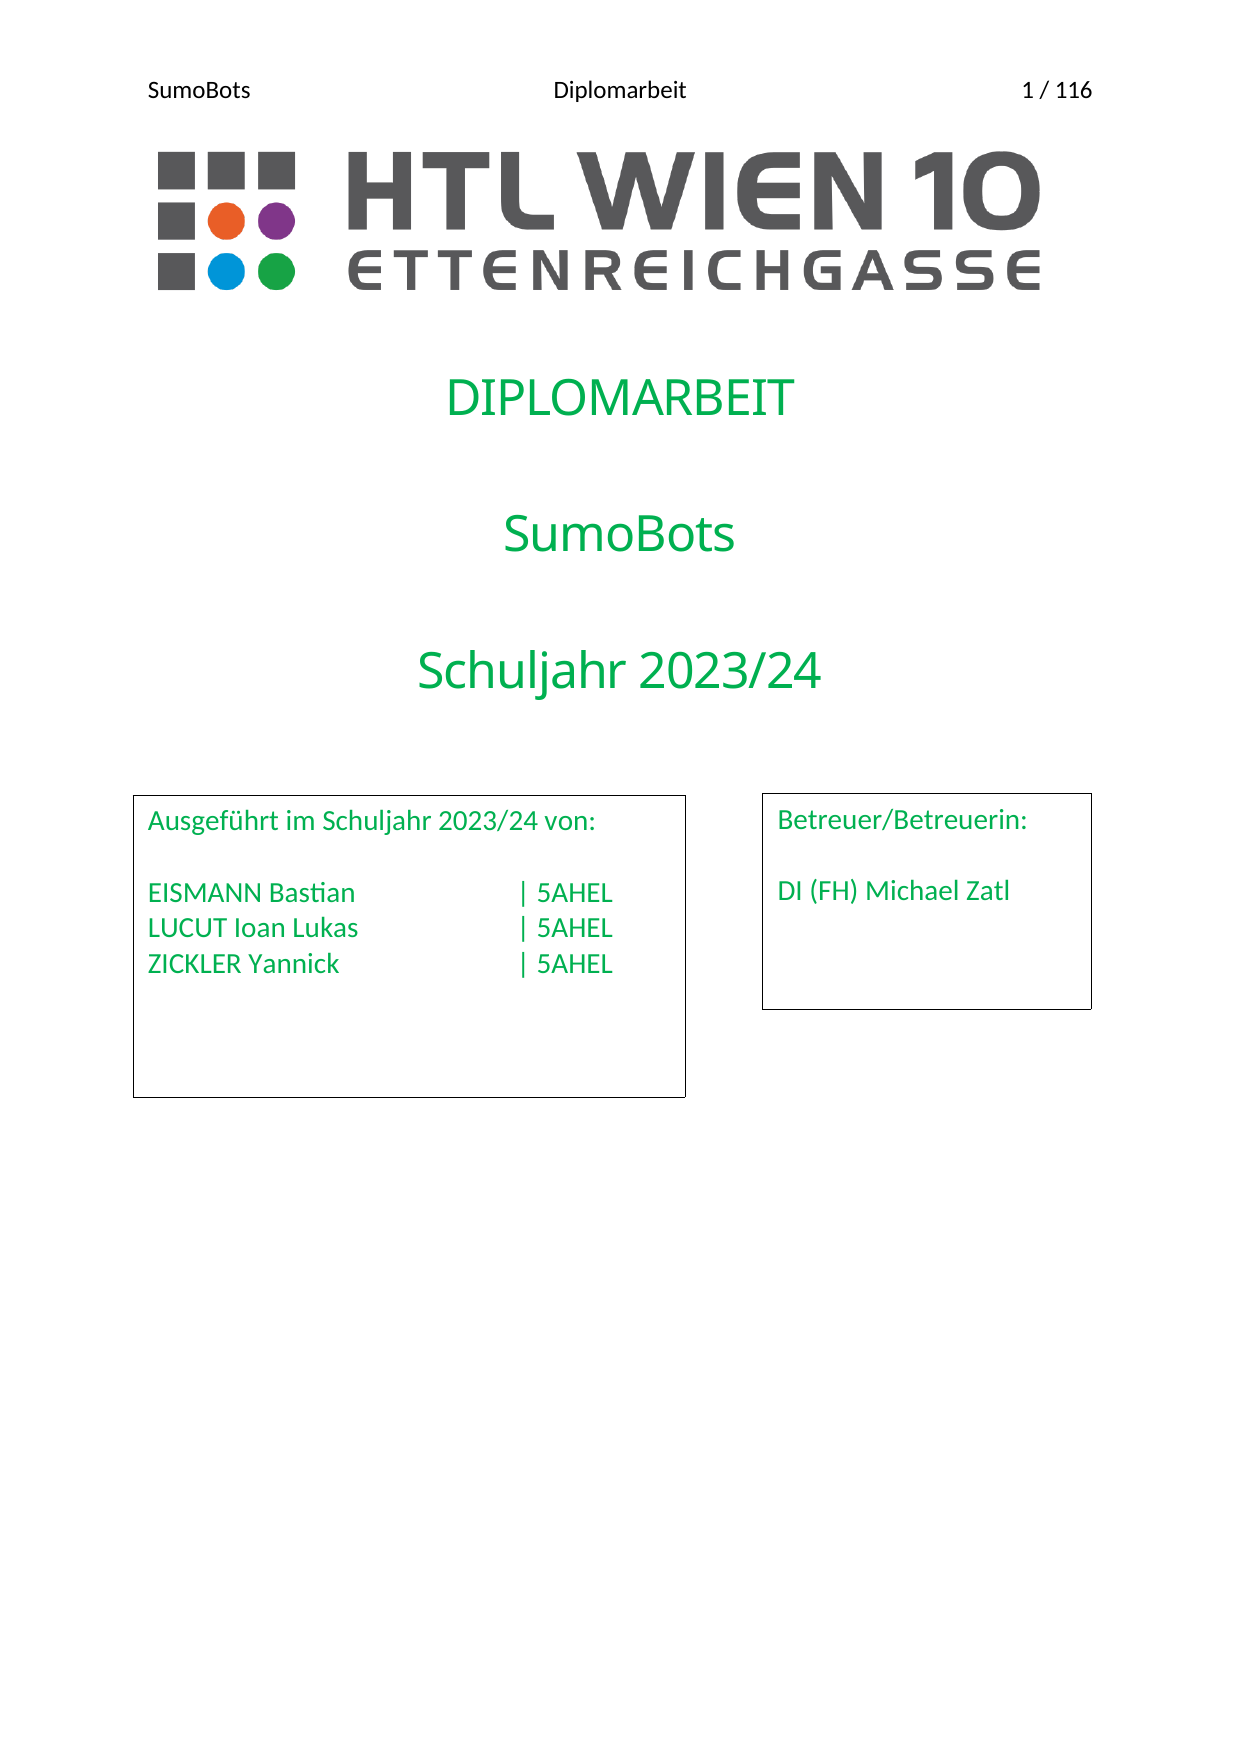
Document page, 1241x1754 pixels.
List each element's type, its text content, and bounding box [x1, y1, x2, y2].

title DIPLOMARBEIT [148, 362, 1093, 430]
title Schuljahr 2023/24 [148, 566, 1093, 703]
title SumoBots [148, 430, 1093, 566]
picture [153, 147, 1044, 294]
